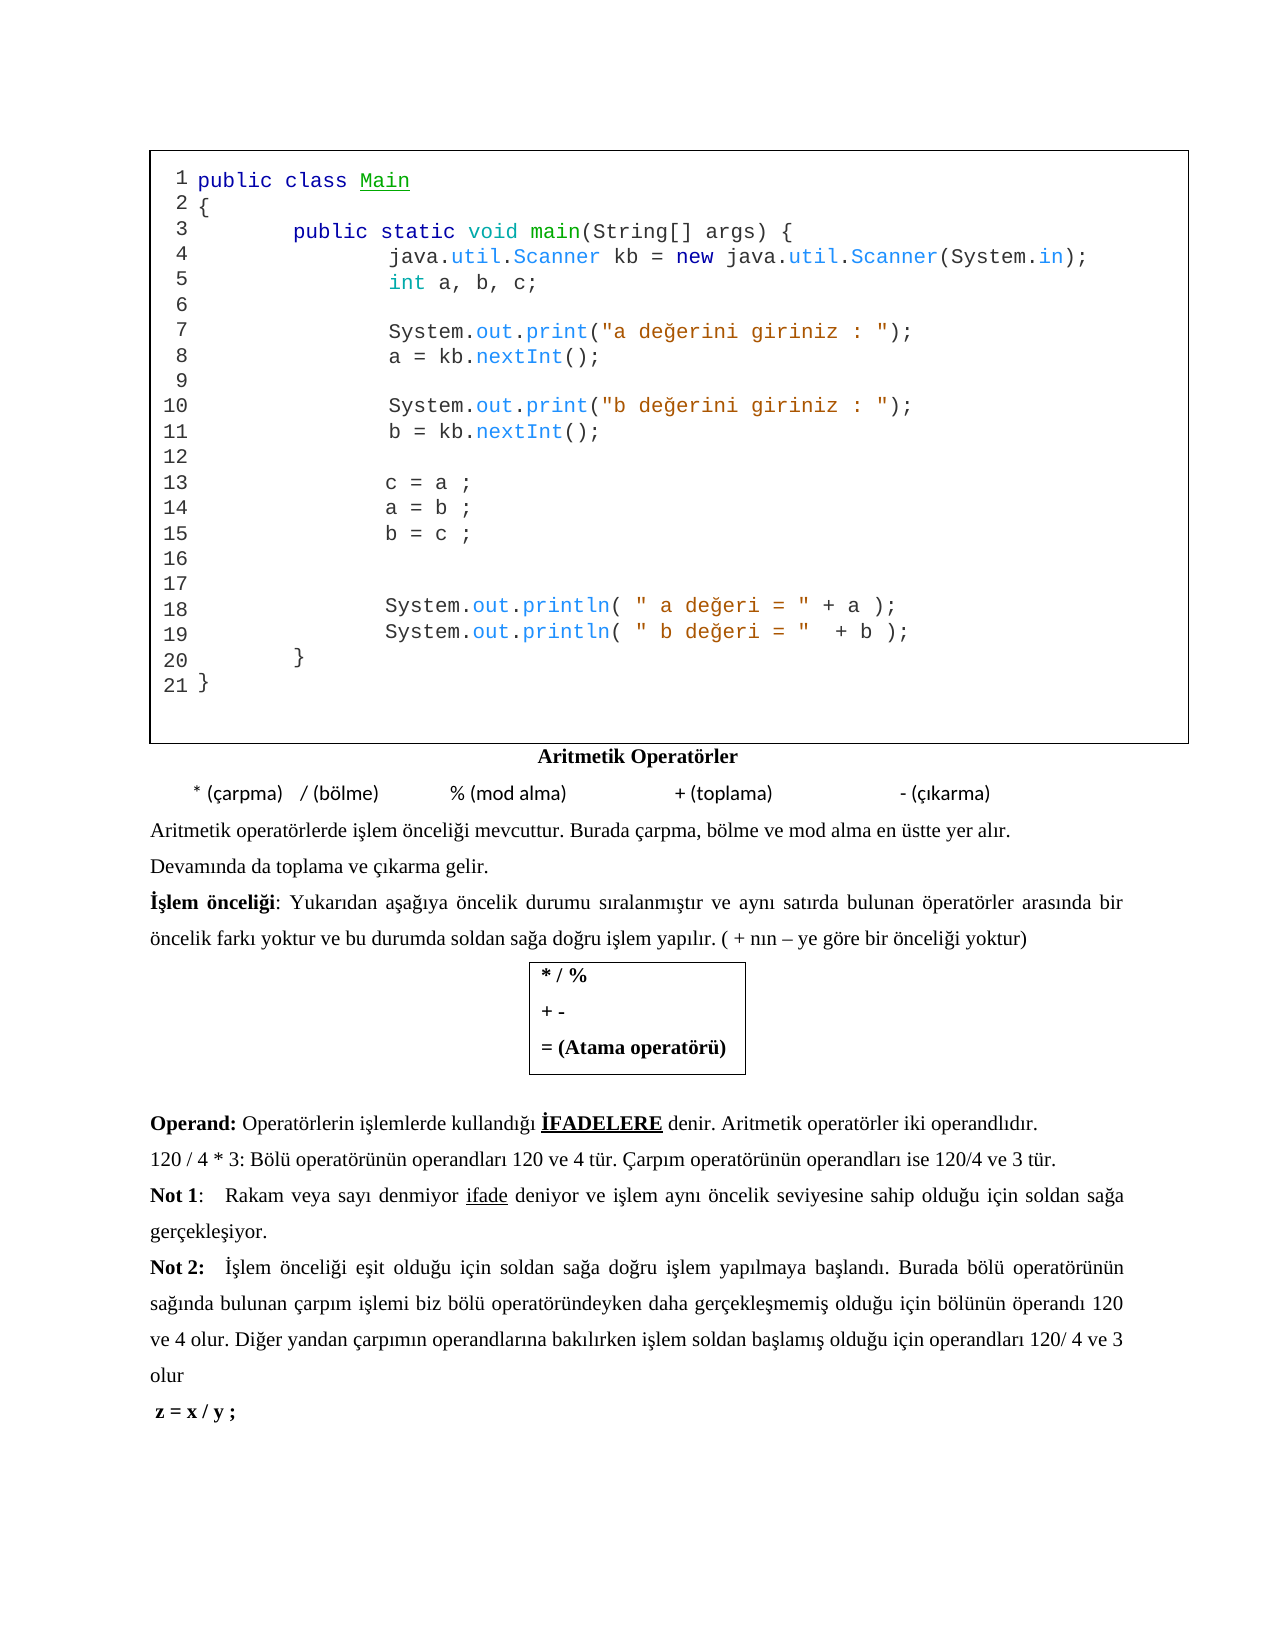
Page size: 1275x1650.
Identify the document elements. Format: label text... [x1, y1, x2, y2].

list * (çarpma) / (bölme) % (mod alma) + (toplama) - (çıkarma) [192, 780, 1125, 805]
text Aritmetik operatörlerde işlem önceliği mevcuttur. Burada çarpma, bölme ve mod alma en üstte yer alır. [150, 818, 1125, 842]
text 120 / 4 * 3: Bölü operatörünün operandları 120 ve 4 tür. Çarpım operatörünün operandları ise 120/4 ve 3 tür. [150, 1147, 1125, 1171]
text Not 2: İşlem önceliği eşit olduğu için soldan sağa doğru işlem yapılmaya başlandı. Burada bölü operatörünün sağında bulunan çarpım işlemi biz bölü operatöründeyken daha gerçekleşmemiş olduğu için bölünün öperandı 120 ve 4 olur. Diğer yandan çarpımın operandlarına bakılırken işlem soldan başlamış olduğu için operandları 120/ 4 ve 3 olur [150, 1255, 1125, 1387]
table_header [151, 151, 1188, 743]
text z = x / y ; [150, 1399, 1125, 1423]
text Operand: Operatörlerin işlemlerde kullandığı İFADELERE denir. Aritmetik operatörler iki operandlıdır. [150, 1111, 1125, 1135]
text Aritmetik Operatörler [150, 744, 1125, 768]
table_header * / % + - = (Atama operatörü) [530, 963, 745, 1074]
text Devamında da toplama ve çıkarma gelir. [150, 854, 1125, 878]
text Not 1: Rakam veya sayı denmiyor ifade deniyor ve işlem aynı öncelik seviyesine sahip olduğu için soldan sağa gerçekleşiyor. [150, 1183, 1125, 1243]
text İşlem önceliği: Yukarıdan aşağıya öncelik durumu sıralanmıştır ve aynı satırda bulunan öperatörler arasında bir öncelik farkı yoktur ve bu durumda soldan sağa doğru işlem yapılır. ( + nın – ye göre bir önceliği yoktur) [150, 890, 1125, 950]
